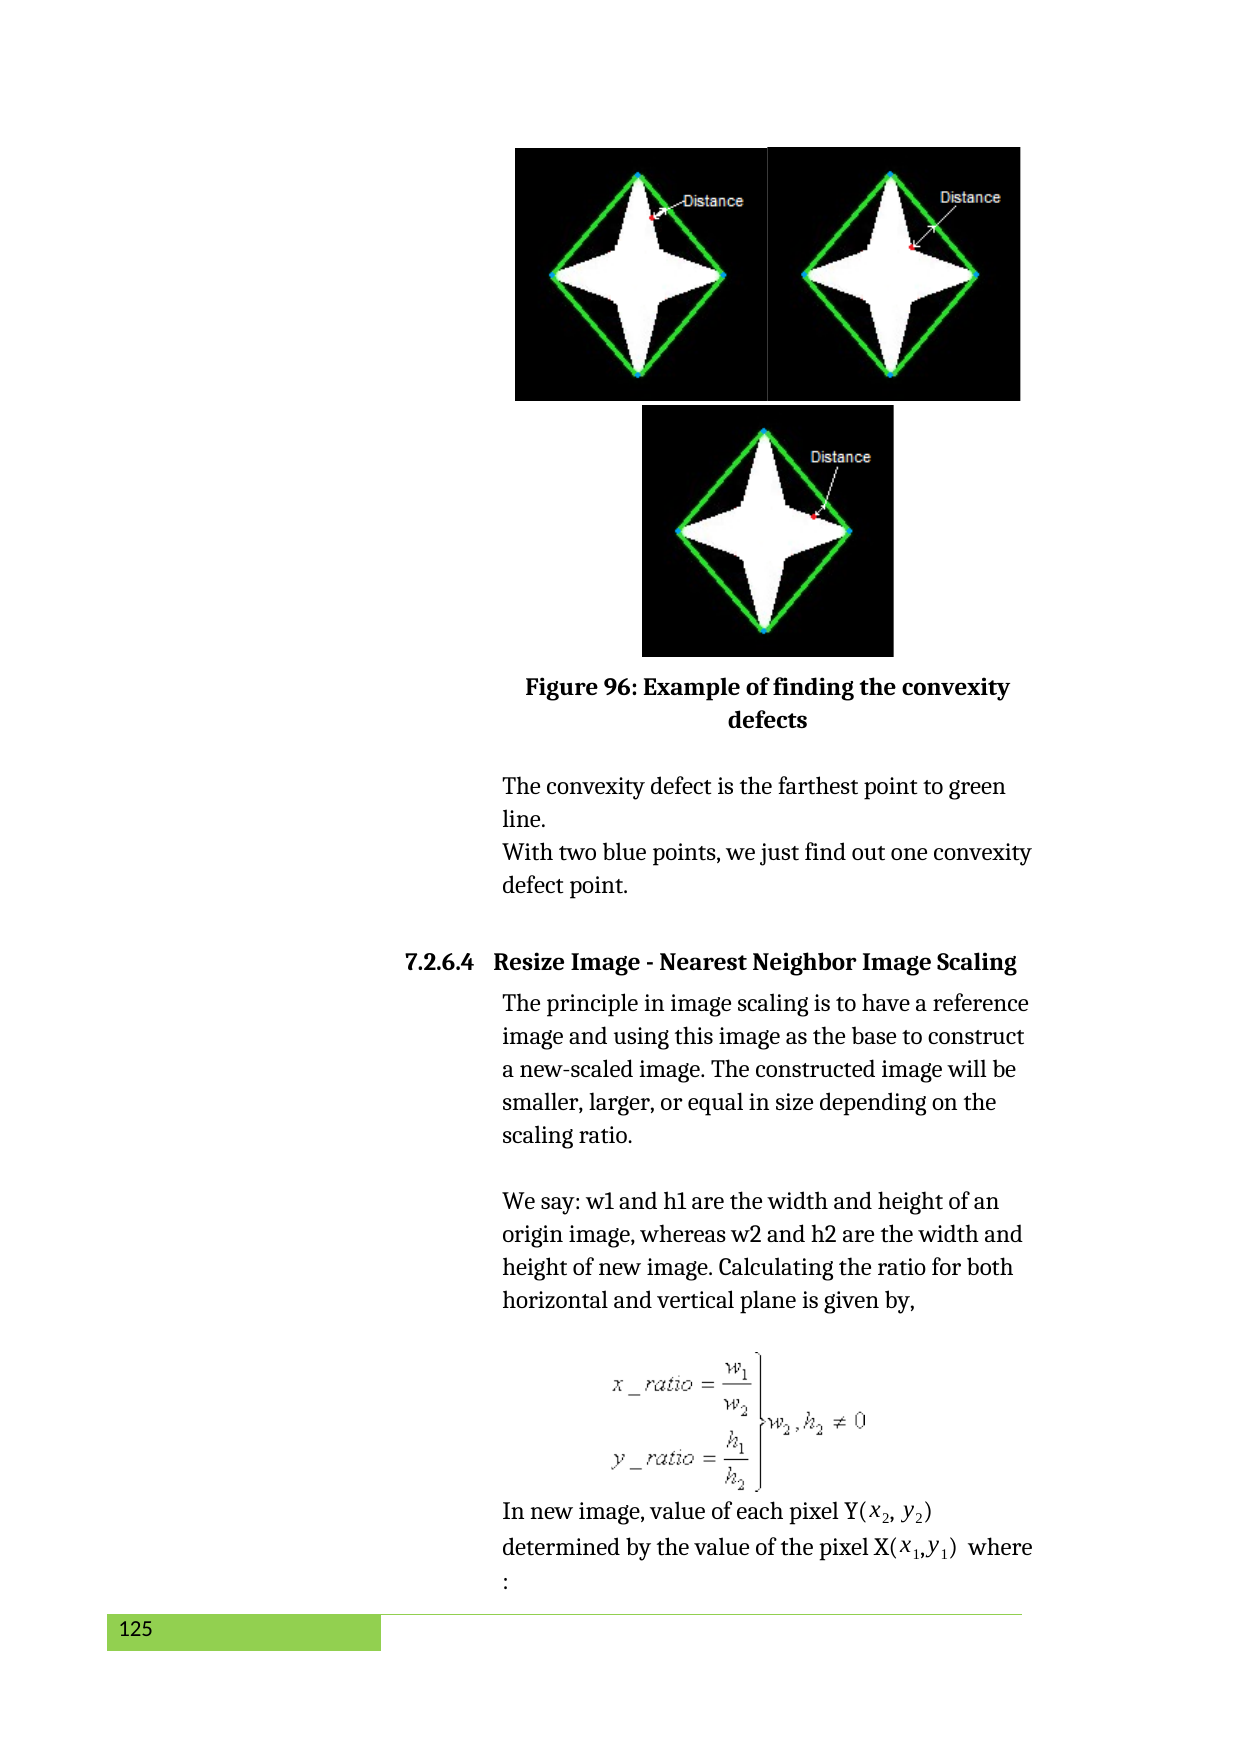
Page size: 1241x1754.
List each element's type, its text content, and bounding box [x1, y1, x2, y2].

subtitle Resize Image - Nearest Neighbor Image Scaling [405, 948, 1033, 977]
text The convexity defect is the farthest point to green line. [502, 772, 1033, 834]
picture [642, 405, 894, 657]
picture [611, 1352, 865, 1492]
text The principle in image scaling is to have a reference image and using this image as the base to construct a new-scaled image. The constructed image will be smaller, larger, or equal in size depending on the scaling ratio. [502, 989, 1033, 1150]
picture [515, 147, 1021, 401]
text In new image, value of each pixel Y(, ) determined by the value of the pixel X(,) where : [502, 1496, 1033, 1596]
text We say: w1 and h1 are the width and height of an origin image, whereas w2 and h2 are the width and height of new image. Calculating the ratio for both horizontal and vertical plane is given by, [502, 1187, 1033, 1315]
text Figure 96: Example of finding the convexity defects [502, 673, 1033, 735]
text With two blue points, we just find out one convexity defect point. [502, 838, 1033, 900]
